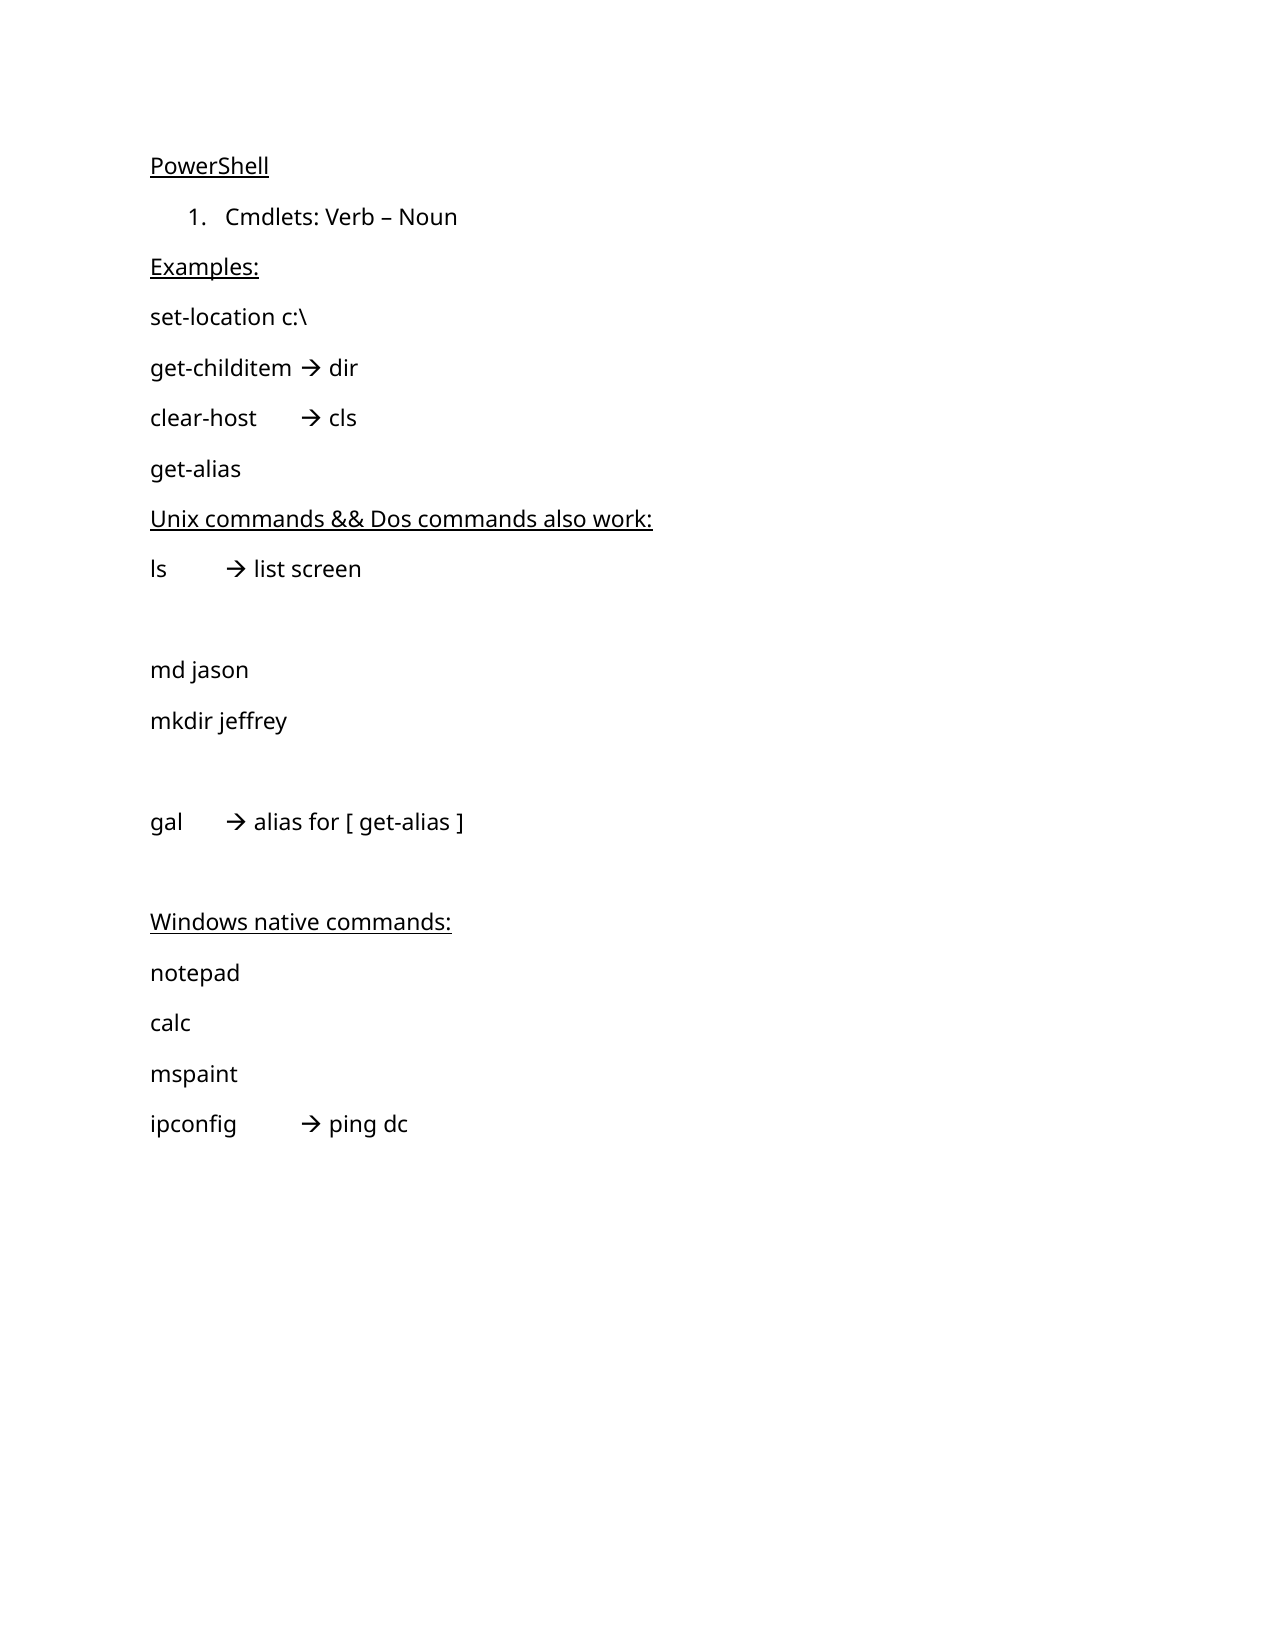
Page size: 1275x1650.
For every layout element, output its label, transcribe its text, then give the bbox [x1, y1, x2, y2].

text ipconfig ping dc [150, 1108, 1125, 1139]
text set-location c:\ [150, 301, 1125, 332]
list Cmdlets: Verb – Noun [187, 200, 1125, 232]
text get-alias [150, 452, 1125, 484]
text md jason [150, 654, 1125, 685]
text get-childitem dir [150, 352, 1125, 383]
text gal alias for [ get-alias ] [150, 805, 1125, 837]
text clear-host cls [150, 402, 1125, 433]
text PowerShell [150, 150, 1125, 181]
text mkdir jeffrey [150, 704, 1125, 736]
text mspaint [150, 1057, 1125, 1089]
text Unix commands && Dos commands also work: [150, 503, 1125, 534]
text ls list screen [150, 553, 1125, 584]
text calc [150, 1007, 1125, 1038]
text Examples: [150, 251, 1125, 282]
text Windows native commands: [150, 906, 1125, 937]
text notepad [150, 957, 1125, 988]
